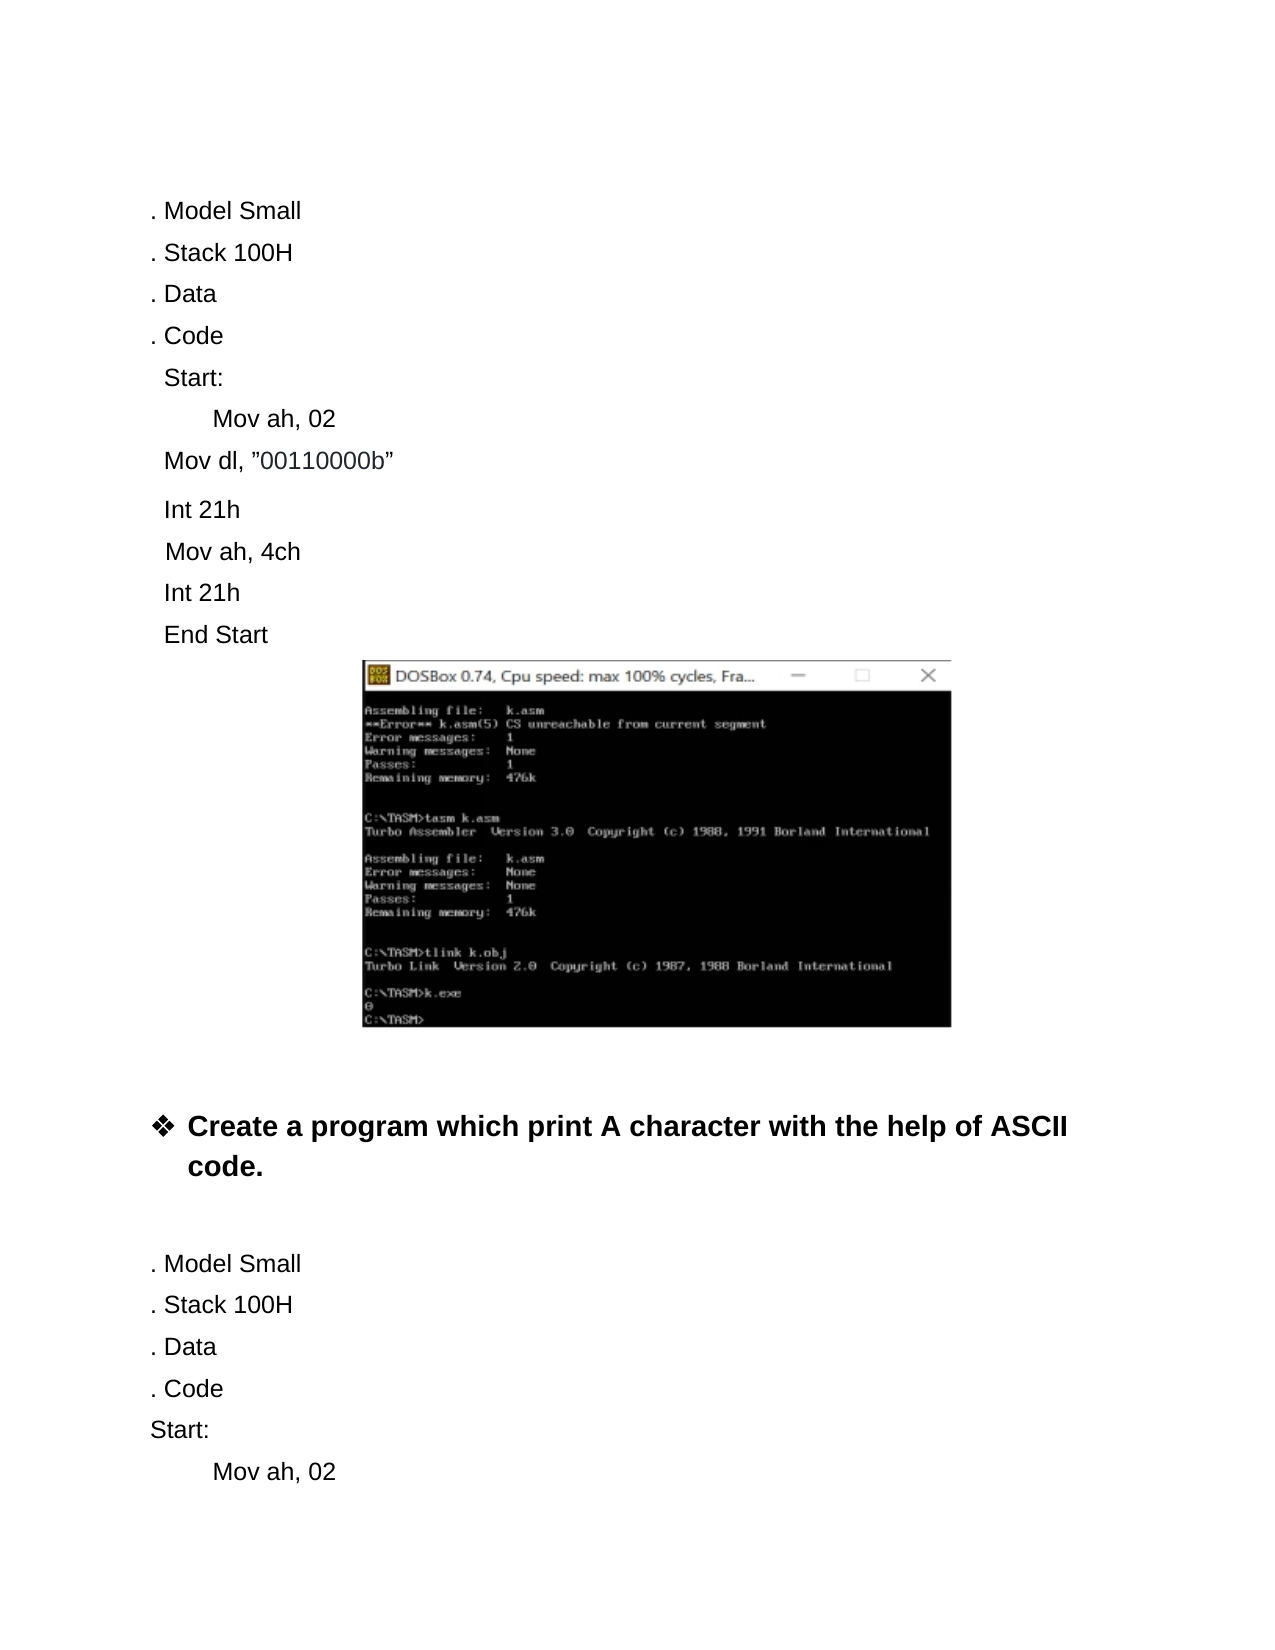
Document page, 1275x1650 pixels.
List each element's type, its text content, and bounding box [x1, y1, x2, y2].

text Mov ah, 02 [150, 400, 1125, 437]
text . Stack 100H [150, 233, 1125, 271]
text End Start [150, 615, 1125, 653]
text Start: [150, 358, 1125, 396]
text . Code [150, 317, 1125, 354]
text . Model Small [150, 192, 1125, 229]
picture [278, 660, 997, 1029]
text . Data [150, 275, 1125, 312]
text . Data [150, 1328, 1125, 1365]
text Mov ah, 02 [150, 1453, 1125, 1490]
text Int 21h [150, 490, 1125, 528]
text Start: [150, 1411, 1125, 1448]
text Mov dl, ”00110000b” [150, 442, 1125, 479]
list Create a program which print A character with the help of ASCII code. [150, 1107, 1125, 1184]
text . Code [150, 1369, 1125, 1407]
text Mov ah, 4ch [151, 532, 1125, 569]
text . Model Small [150, 1244, 1125, 1282]
text . Stack 100H [150, 1286, 1125, 1323]
text Int 21h [150, 574, 1125, 611]
